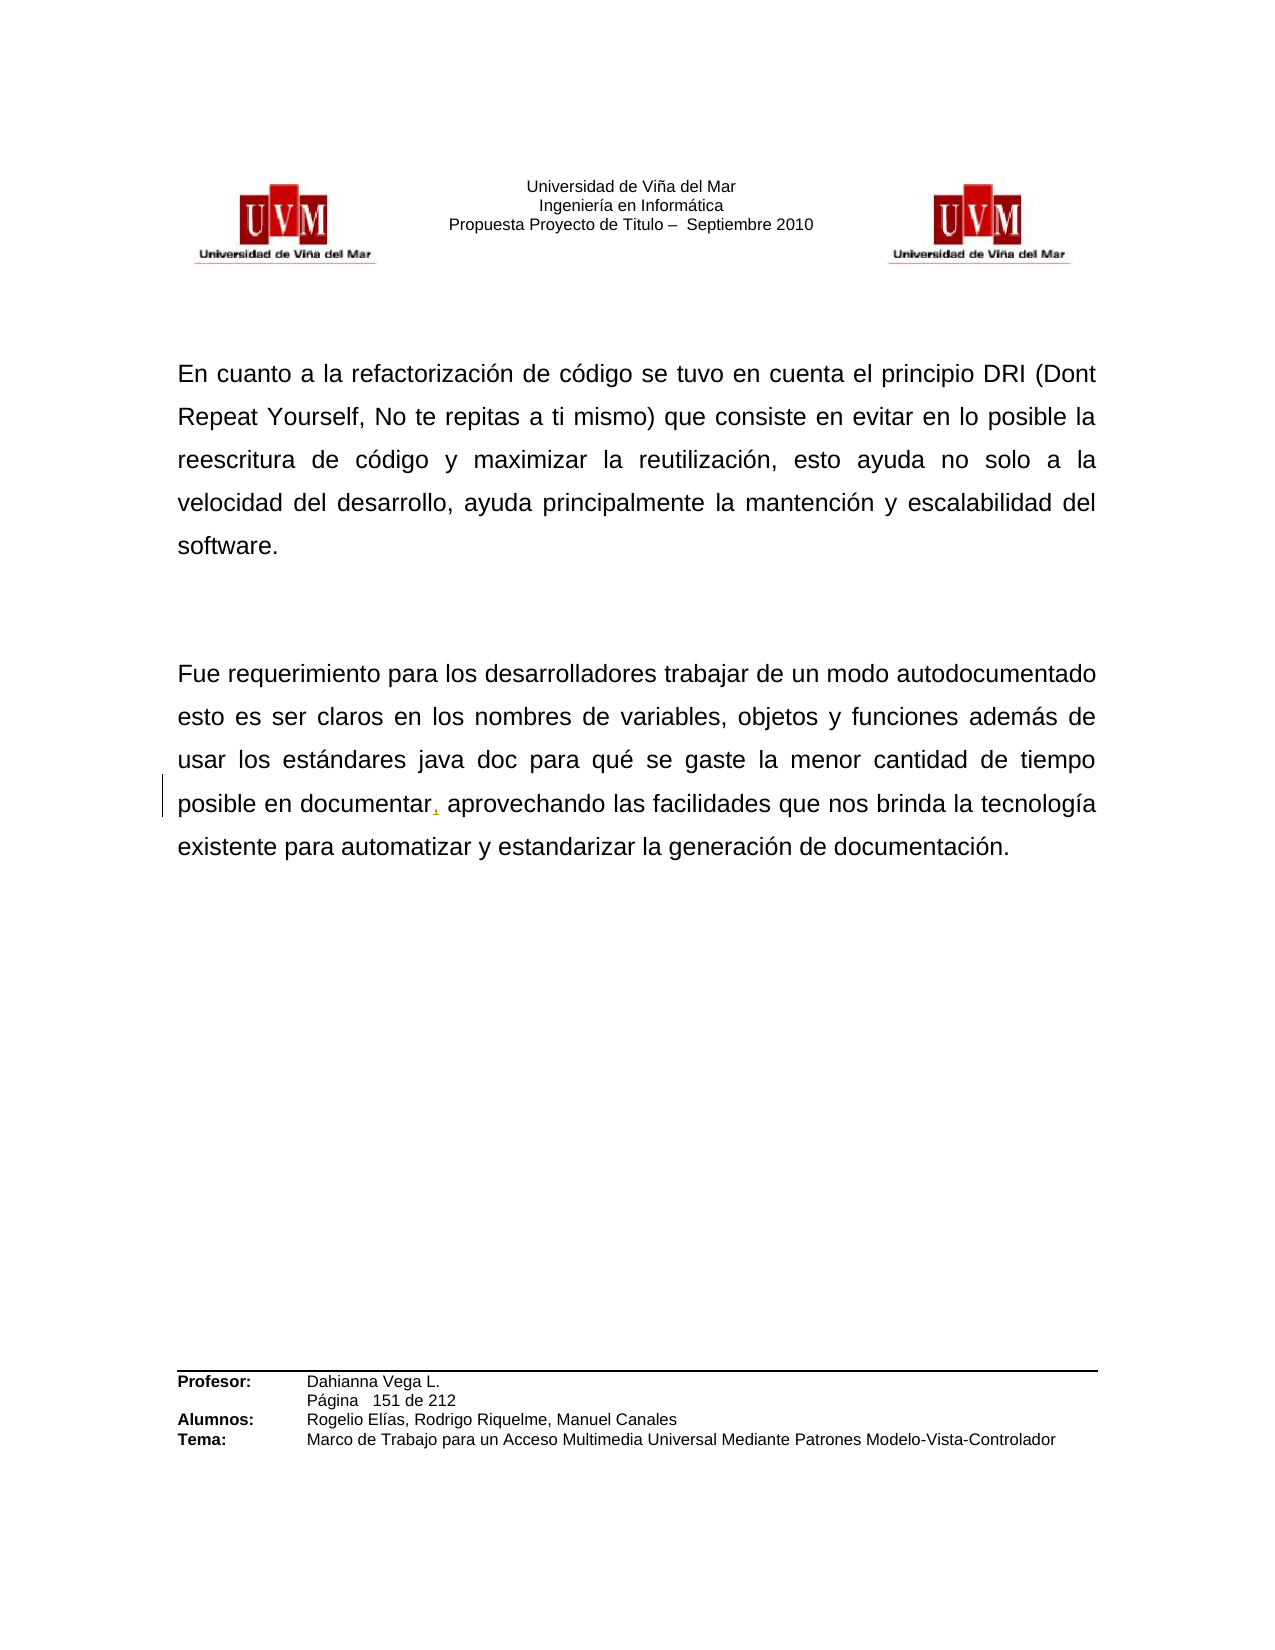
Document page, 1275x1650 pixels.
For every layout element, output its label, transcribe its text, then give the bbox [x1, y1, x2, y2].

text Fue requerimiento para los desarrolladores trabajar de un modo autodocumentado esto es ser claros en los nombres de variables, objetos y funciones además de usar los estándares java doc para qué se gaste la menor cantidad de tiempo posible en documentar aprovechando las facilidades que nos brinda la tecnología existente para automatizar y estandarizar la generación de documentación. [177, 659, 1098, 861]
text En cuanto a la refactorización de código se tuvo en cuenta el principio DRI (Dont Repeat Yourself, No te repitas a ti mismo) que consiste en evitar en lo posible la reescritura de código y maximizar la reutilización, esto ayuda no solo a la velocidad del desarrollo, ayuda principalmente la mantención y escalabilidad del software. [177, 359, 1098, 560]
picture [177, 176, 390, 267]
picture [871, 176, 1084, 267]
